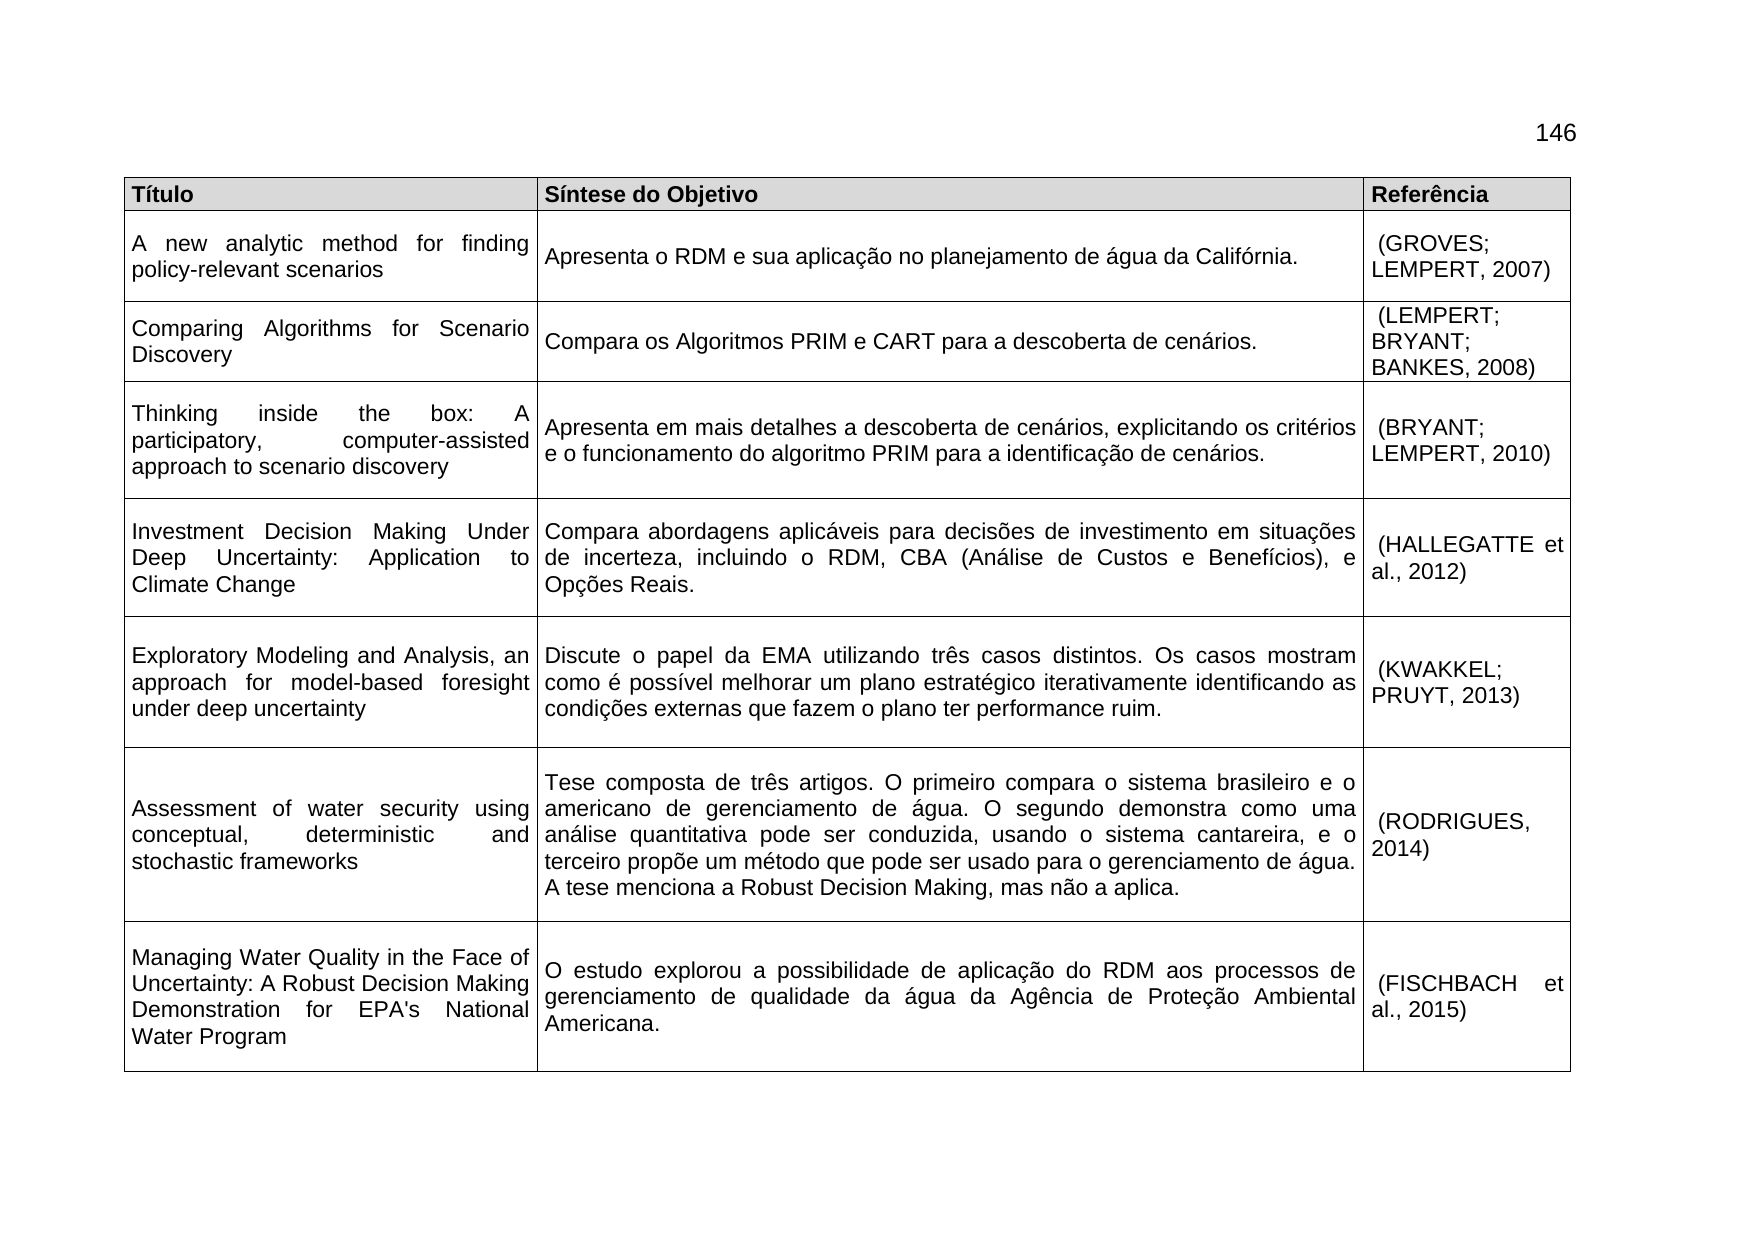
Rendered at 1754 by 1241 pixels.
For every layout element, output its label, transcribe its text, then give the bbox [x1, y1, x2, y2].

table_cell Thinking inside the box: A participatory, computer-assisted approach to scenario discovery [125, 382, 537, 498]
table_cell A new analytic method for finding policy-relevant scenarios [125, 211, 537, 301]
table_cell (BRYANT; LEMPERT, 2010) [1364, 382, 1570, 498]
table_cell Investment Decision Making Under Deep Uncertainty: Application to Climate Change [125, 499, 537, 616]
table_cell Apresenta o RDM e sua aplicação no planejamento de água da Califórnia. [538, 211, 1363, 301]
table_cell Assessment of water security using conceptual, deterministic and stochastic frameworks [125, 748, 537, 921]
table_cell (LEMPERT; BRYANT; BANKES, 2008) [1364, 302, 1570, 381]
table_cell (HALLEGATTE et al., 2012) [1364, 499, 1570, 616]
table_cell Compara abordagens aplicáveis para decisões de investimento em situações de incerteza, incluindo o RDM, CBA (Análise de Custos e Benefícios), e Opções Reais. [538, 499, 1363, 616]
table_cell Apresenta em mais detalhes a descoberta de cenários, explicitando os critérios e o funcionamento do algoritmo PRIM para a identificação de cenários. [538, 382, 1363, 498]
table_cell Managing Water Quality in the Face of Uncertainty: A Robust Decision Making Demonstration for EPA's National Water Program [125, 922, 537, 1071]
table_cell Compara os Algoritmos PRIM e CART para a descoberta de cenários. [538, 302, 1363, 381]
table_cell Comparing Algorithms for Scenario Discovery [125, 302, 537, 381]
table_cell (RODRIGUES, 2014) [1364, 748, 1570, 921]
table_cell Tese composta de três artigos. O primeiro compara o sistema brasileiro e o americano de gerenciamento de água. O segundo demonstra como uma análise quantitativa pode ser conduzida, usando o sistema cantareira, e o terceiro propõe um método que pode ser usado para o gerenciamento de água. A tese menciona a Robust Decision Making, mas não a aplica. [538, 748, 1363, 921]
table_header Síntese do Objetivo [538, 178, 1363, 210]
table_cell Exploratory Modeling and Analysis, an approach for model-based foresight under deep uncertainty [125, 617, 537, 747]
table_cell Discute o papel da EMA utilizando três casos distintos. Os casos mostram como é possível melhorar um plano estratégico iterativamente identificando as condições externas que fazem o plano ter performance ruim. [538, 617, 1363, 747]
table_cell (FISCHBACH et al., 2015) [1364, 922, 1570, 1071]
table_cell (GROVES; LEMPERT, 2007) [1364, 211, 1570, 301]
table_cell (KWAKKEL; PRUYT, 2013) [1364, 617, 1570, 747]
table_header Título [125, 178, 537, 210]
table_header Referência [1364, 178, 1570, 210]
table_cell O estudo explorou a possibilidade de aplicação do RDM aos processos de gerenciamento de qualidade da água da Agência de Proteção Ambiental Americana. [538, 922, 1363, 1071]
